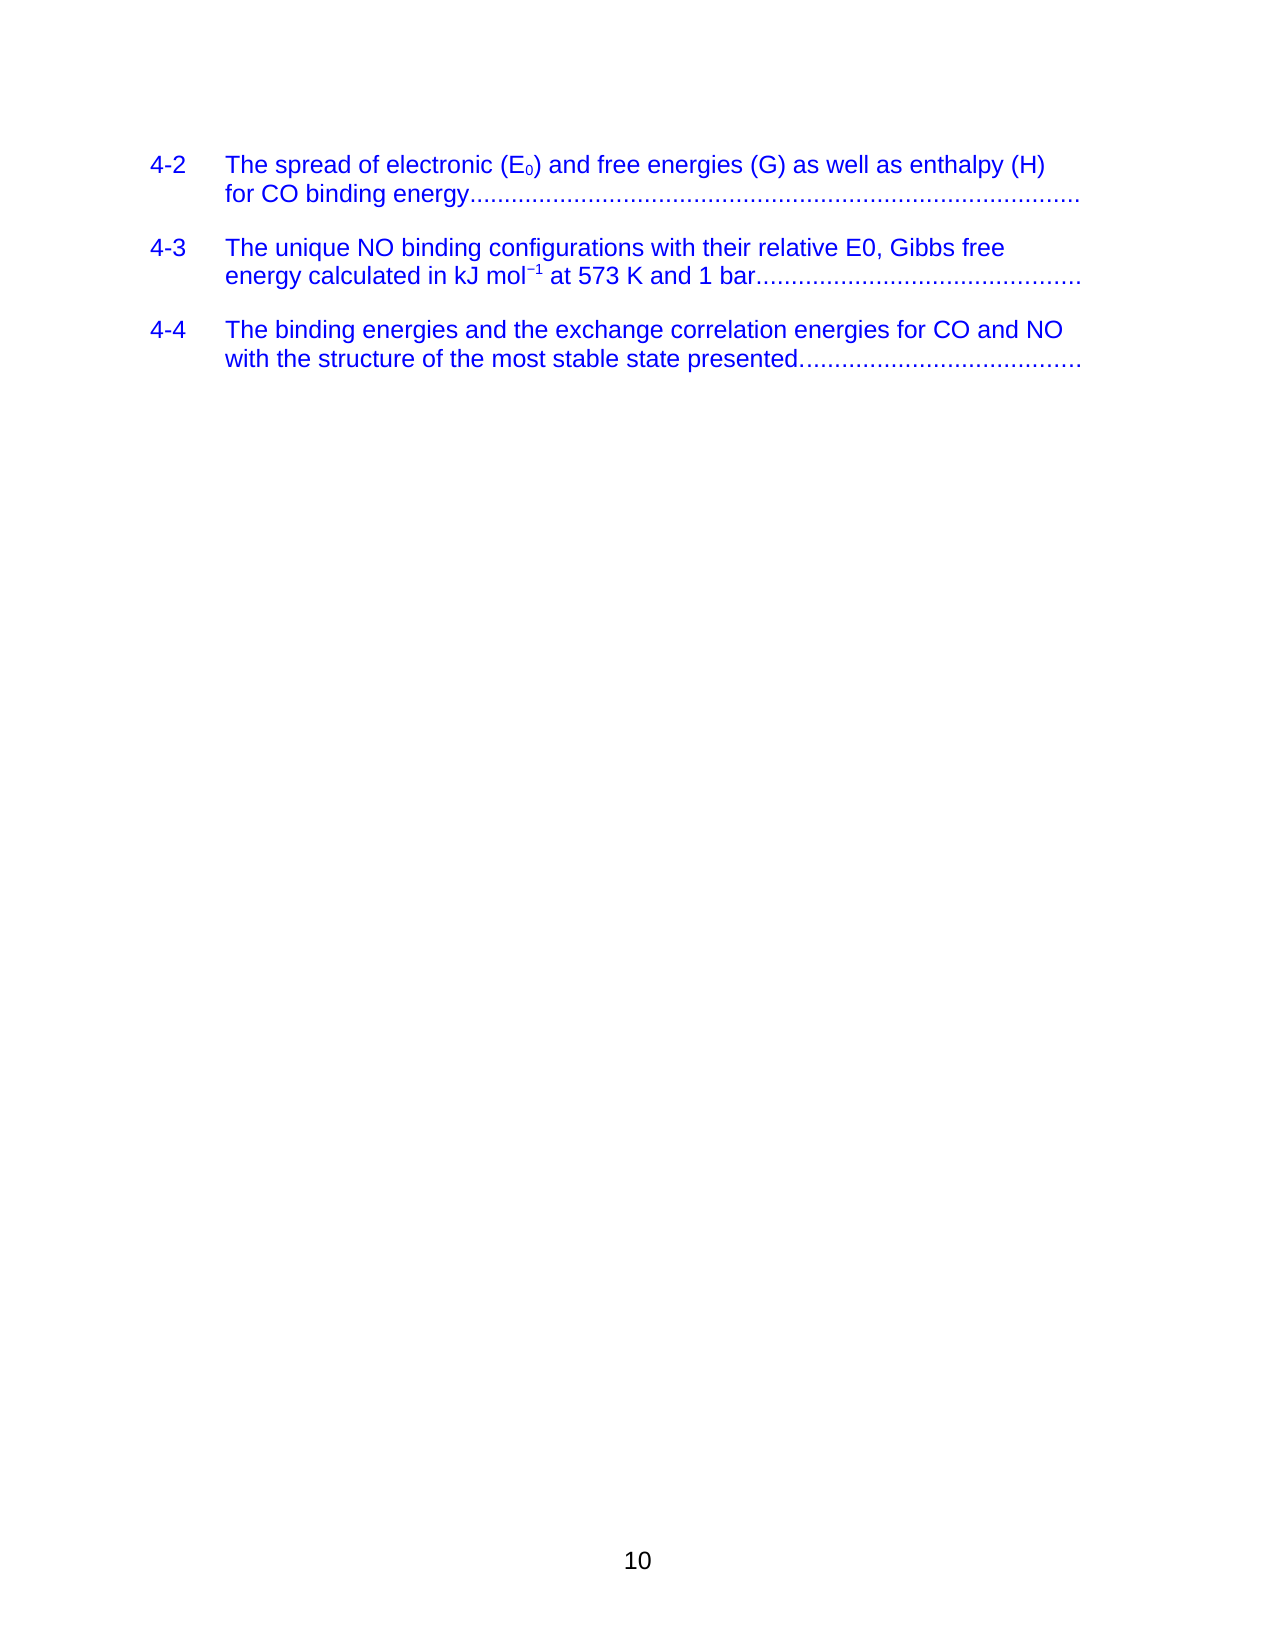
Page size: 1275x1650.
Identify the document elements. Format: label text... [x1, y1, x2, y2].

text 4-2 The spread of electronic (E0) and free energies (G) as well as enthalpy (H) for CO binding energy 125 [150, 150, 1080, 207]
text 4-3 The unique NO binding configurations with their relative E0, Gibbs free energy calculated in kJ mol−1 at 573 K and 1 bar. 125 [150, 232, 1080, 290]
text 4-4 The binding energies and the exchange correlation energies for CO and NO with the structure of the most stable state presented. 126 [150, 315, 1080, 372]
